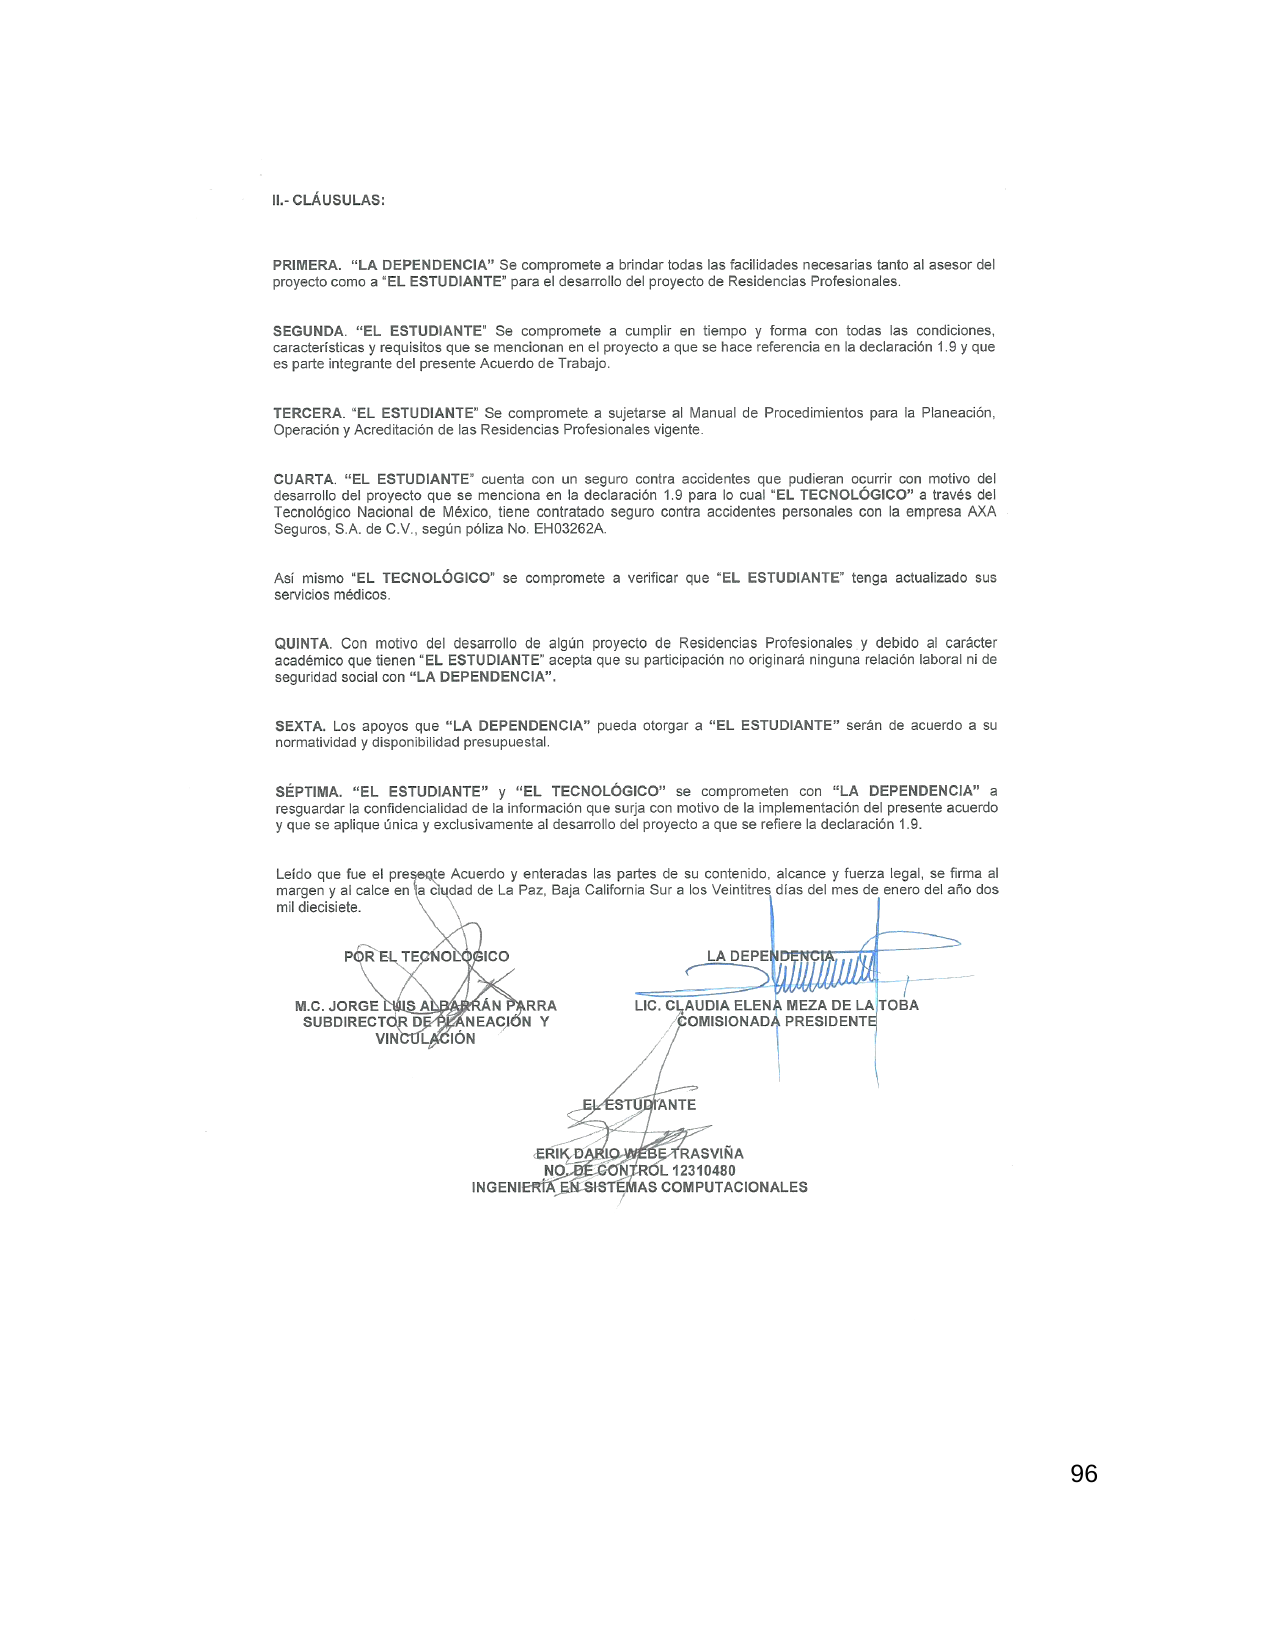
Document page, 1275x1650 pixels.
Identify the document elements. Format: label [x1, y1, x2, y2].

picture [177, 147, 1094, 1329]
